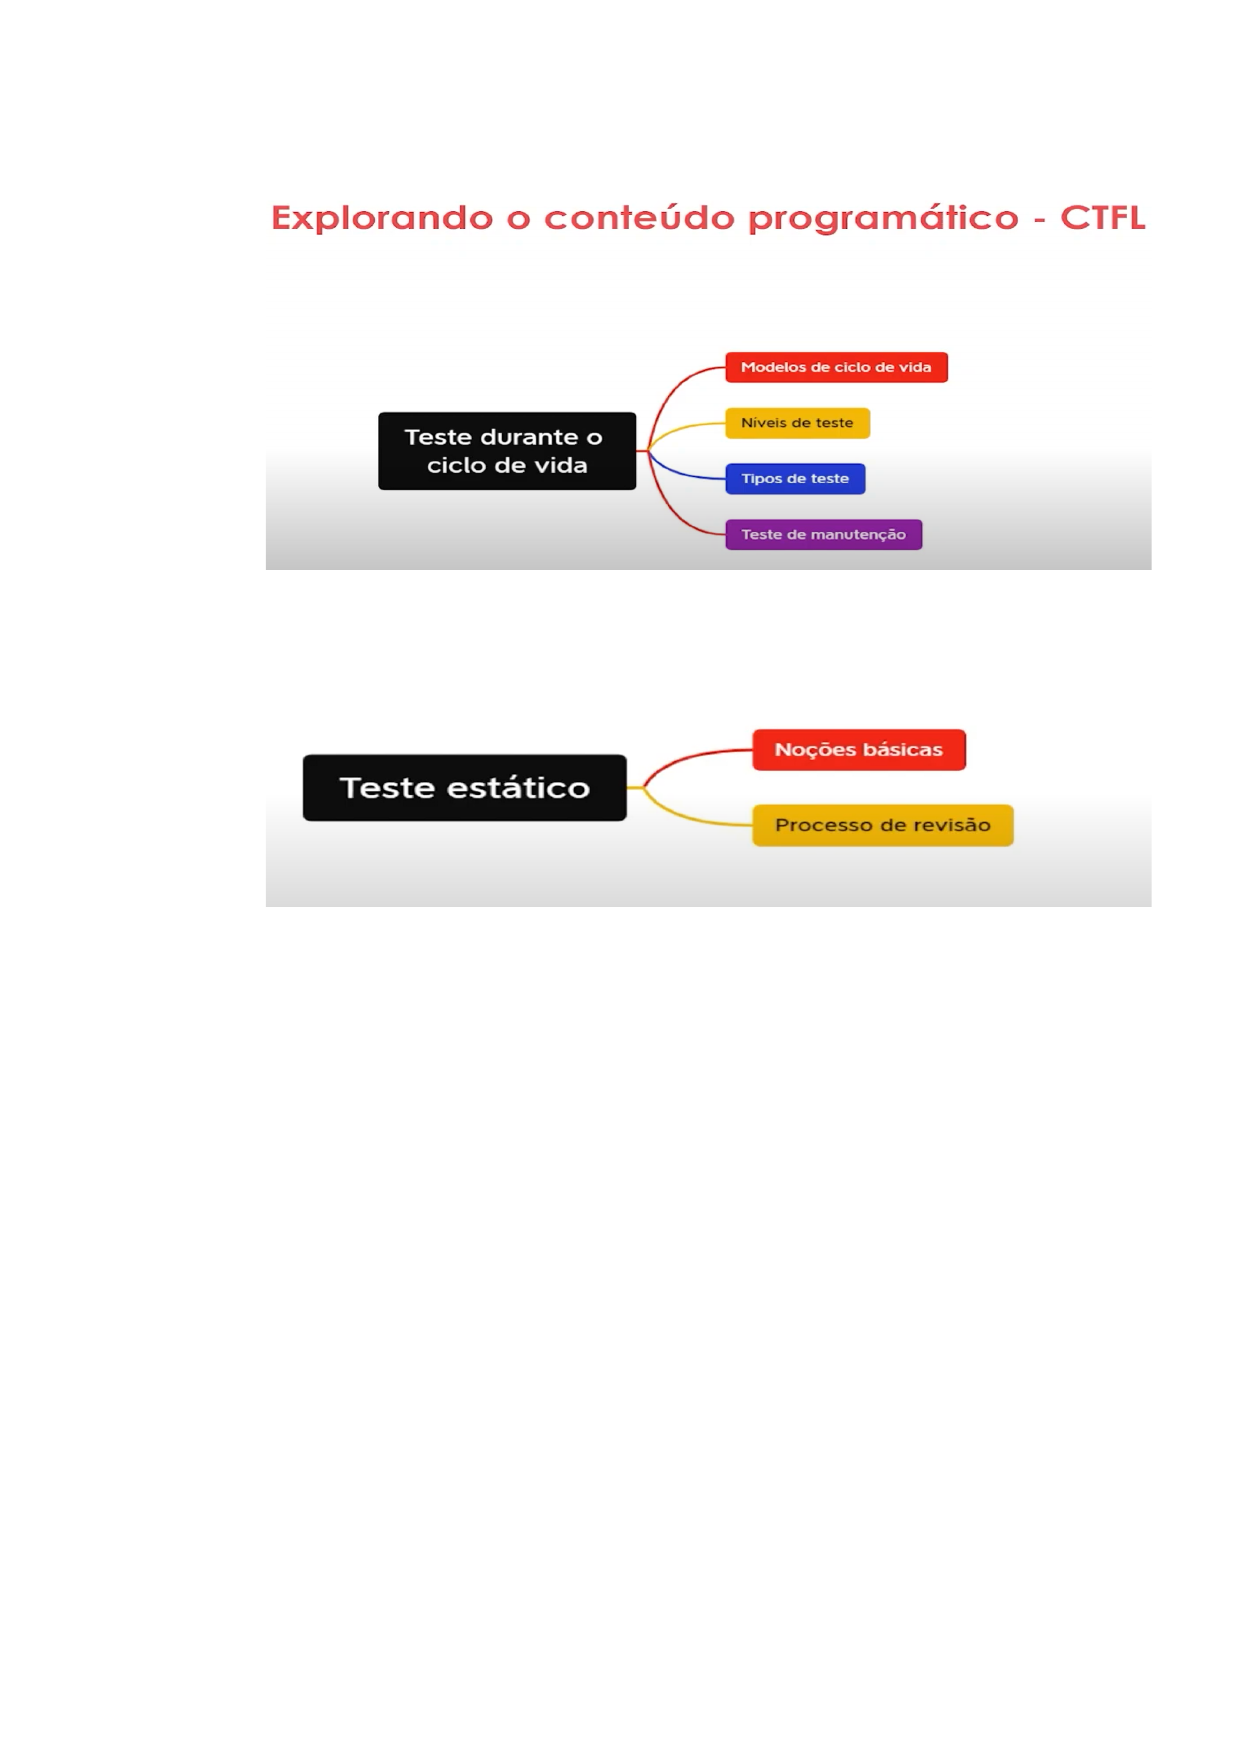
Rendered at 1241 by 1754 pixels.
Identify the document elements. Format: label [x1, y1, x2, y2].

picture [265, 640, 1152, 907]
picture [265, 200, 1152, 570]
